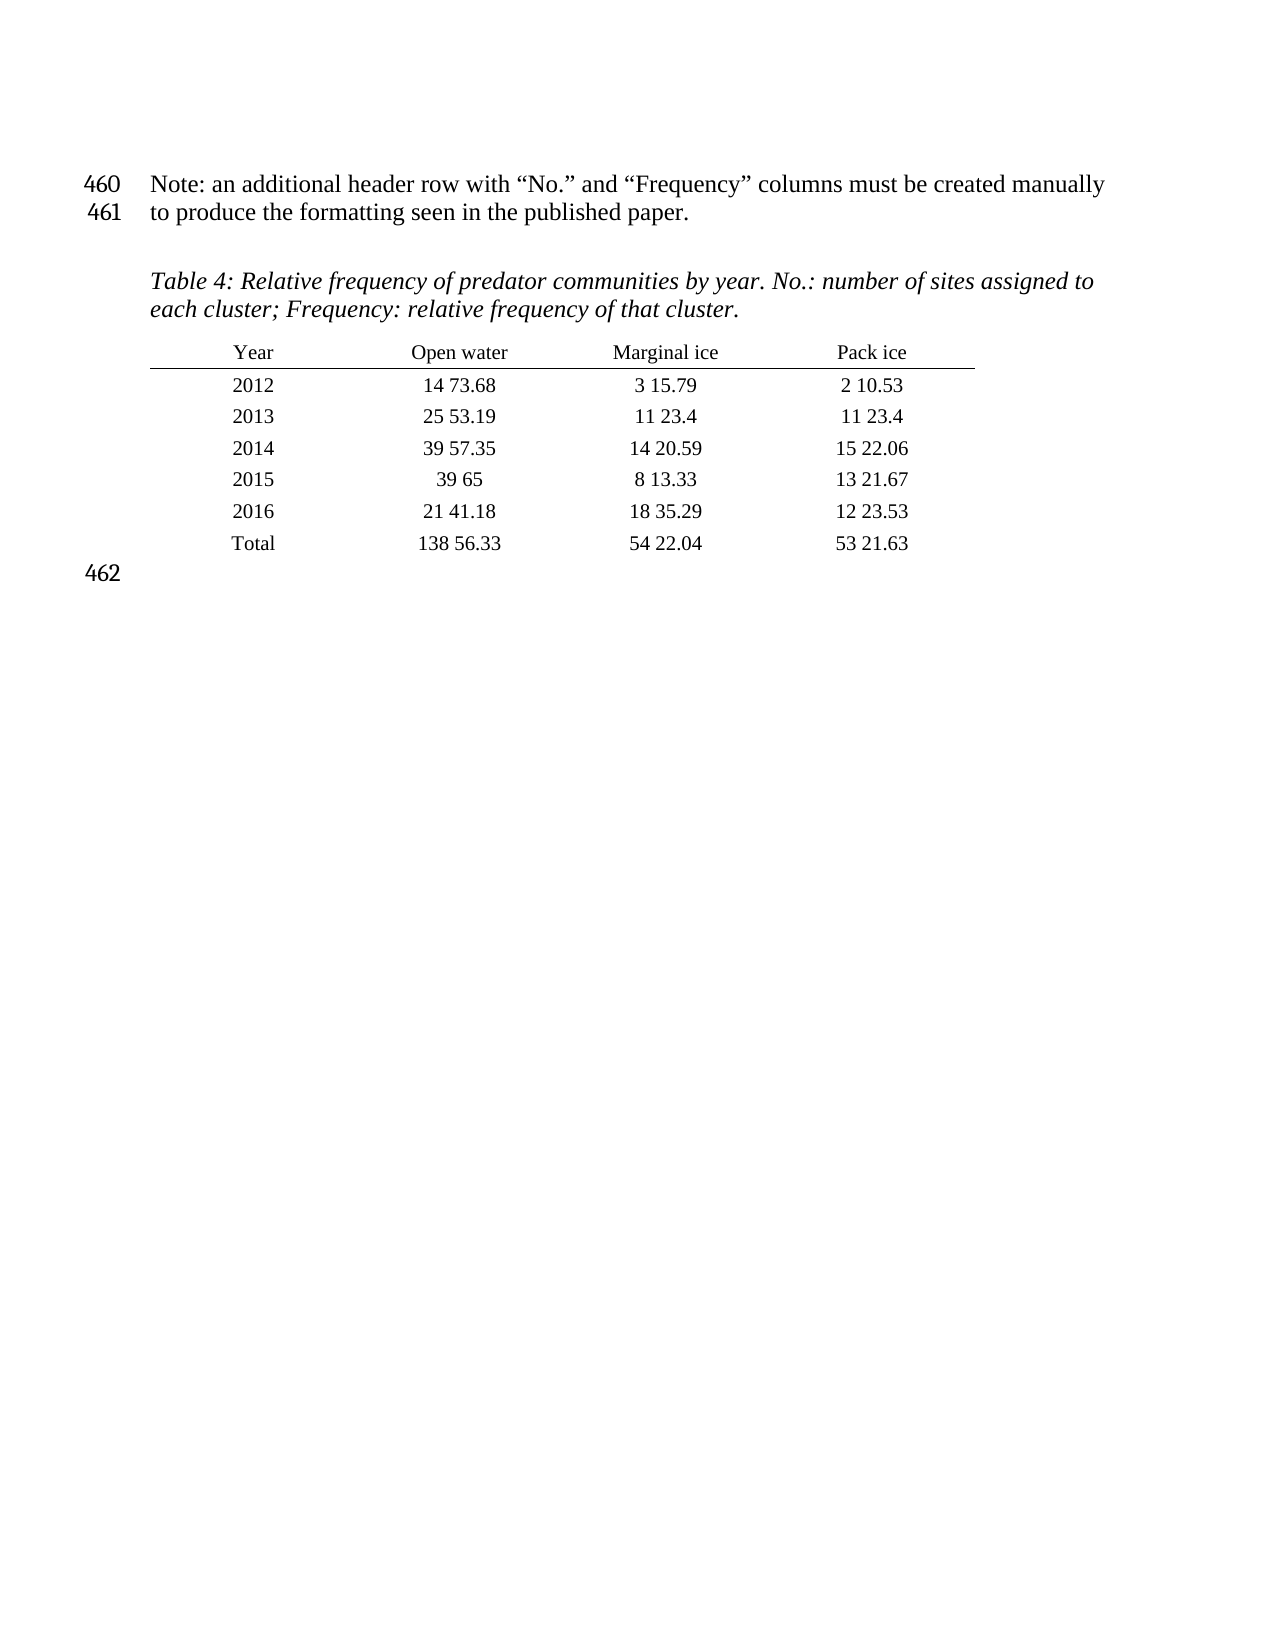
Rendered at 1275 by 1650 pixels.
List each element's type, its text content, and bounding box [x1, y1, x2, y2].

text Note: an additional header row with “No.” and “Frequency” columns must be created manually to produce the formatting seen in the published paper. [150, 169, 1125, 226]
table_header Table 4: Relative frequency of predator communities by year. No.: number of sites assigned to each cluster; Frequency: relative frequency of that cluster. [139, 245, 1114, 558]
